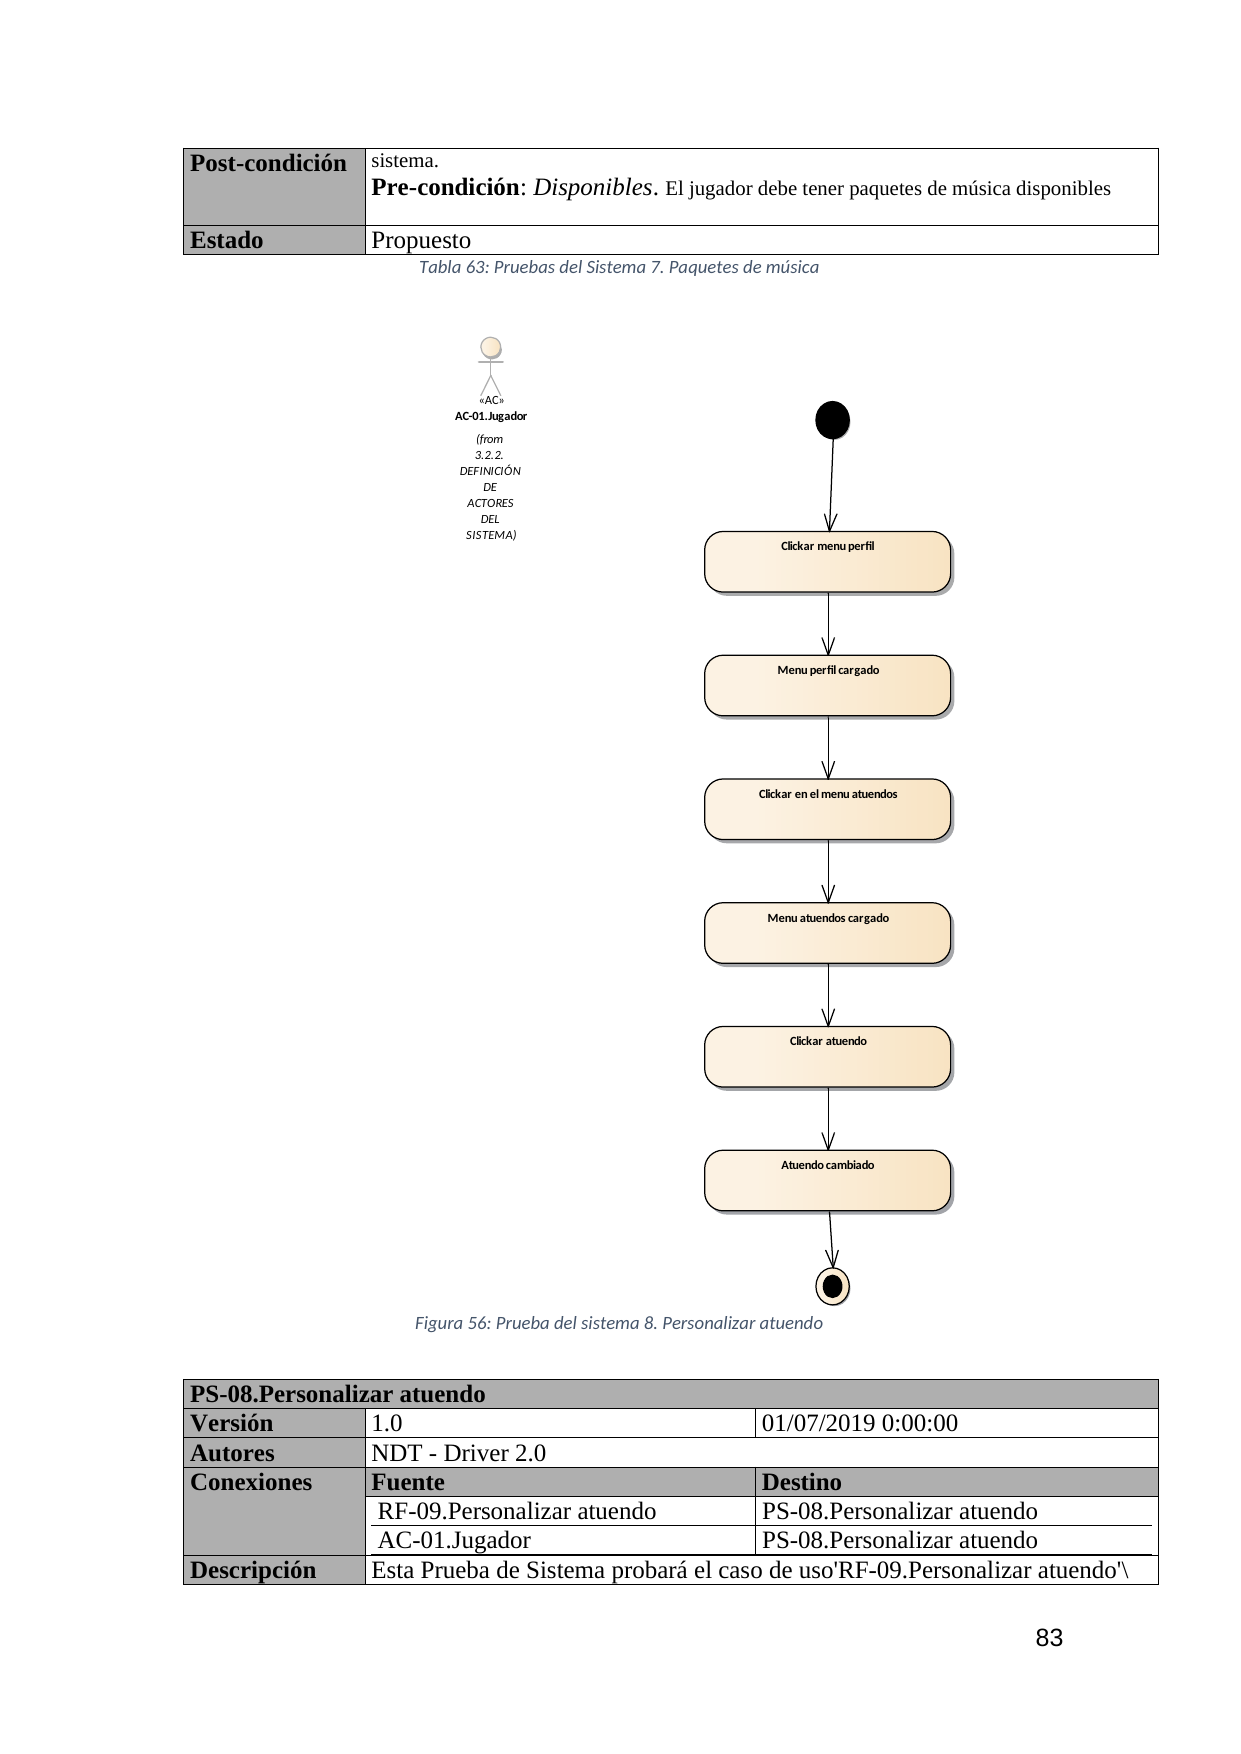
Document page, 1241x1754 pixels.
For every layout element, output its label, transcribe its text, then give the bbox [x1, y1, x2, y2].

table_cell Autores [184, 1438, 365, 1467]
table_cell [366, 1556, 1158, 1584]
table_cell [366, 1497, 371, 1555]
table_cell Conexiones [184, 1468, 365, 1555]
table_cell Versión [184, 1409, 365, 1437]
table_cell 01/07/2019 0:00:00 [756, 1409, 1158, 1437]
table_cell Propuesto [366, 226, 1158, 254]
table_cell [366, 149, 1158, 225]
table_cell Destino [756, 1468, 1158, 1496]
table_cell 1.0 [366, 1409, 755, 1437]
table_cell Fuente [366, 1468, 755, 1496]
table_header PS-08.Personalizar atuendo [184, 1380, 1158, 1408]
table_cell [184, 149, 365, 225]
table_cell Descripción [184, 1556, 365, 1584]
table_cell NDT - Driver 2.0 [366, 1438, 1158, 1467]
table_cell [1152, 1497, 1158, 1555]
table_cell Estado [184, 226, 365, 254]
